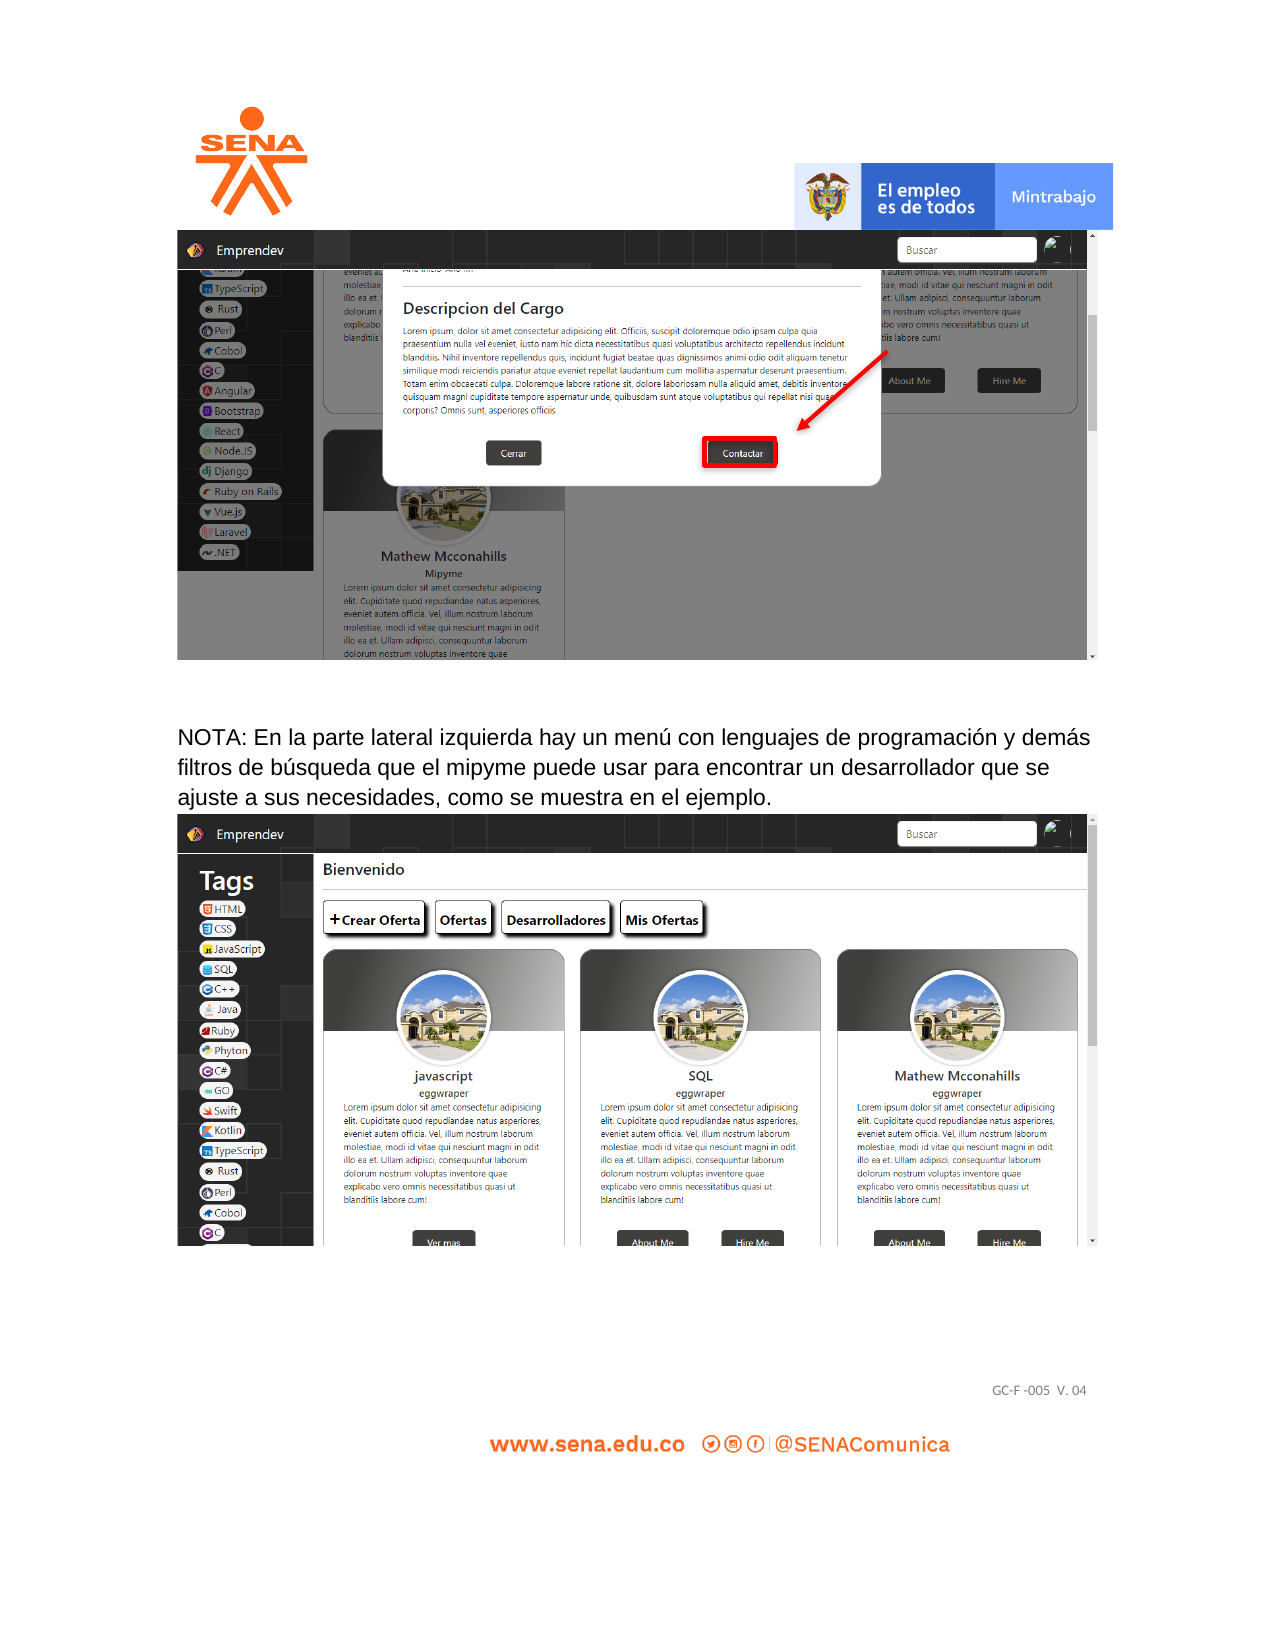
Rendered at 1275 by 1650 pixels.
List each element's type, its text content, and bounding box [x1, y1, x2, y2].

picture [478, 1423, 960, 1464]
picture [177, 85, 1114, 660]
picture [177, 814, 1098, 1246]
text NOTA: En la parte lateral izquierda hay un menú con lenguajes de programación y demás filtros de búsqueda que el mipyme puede usar para encontrar un desarrollador que se ajuste a sus necesidades, como se muestra en el ejemplo. [177, 723, 1098, 810]
